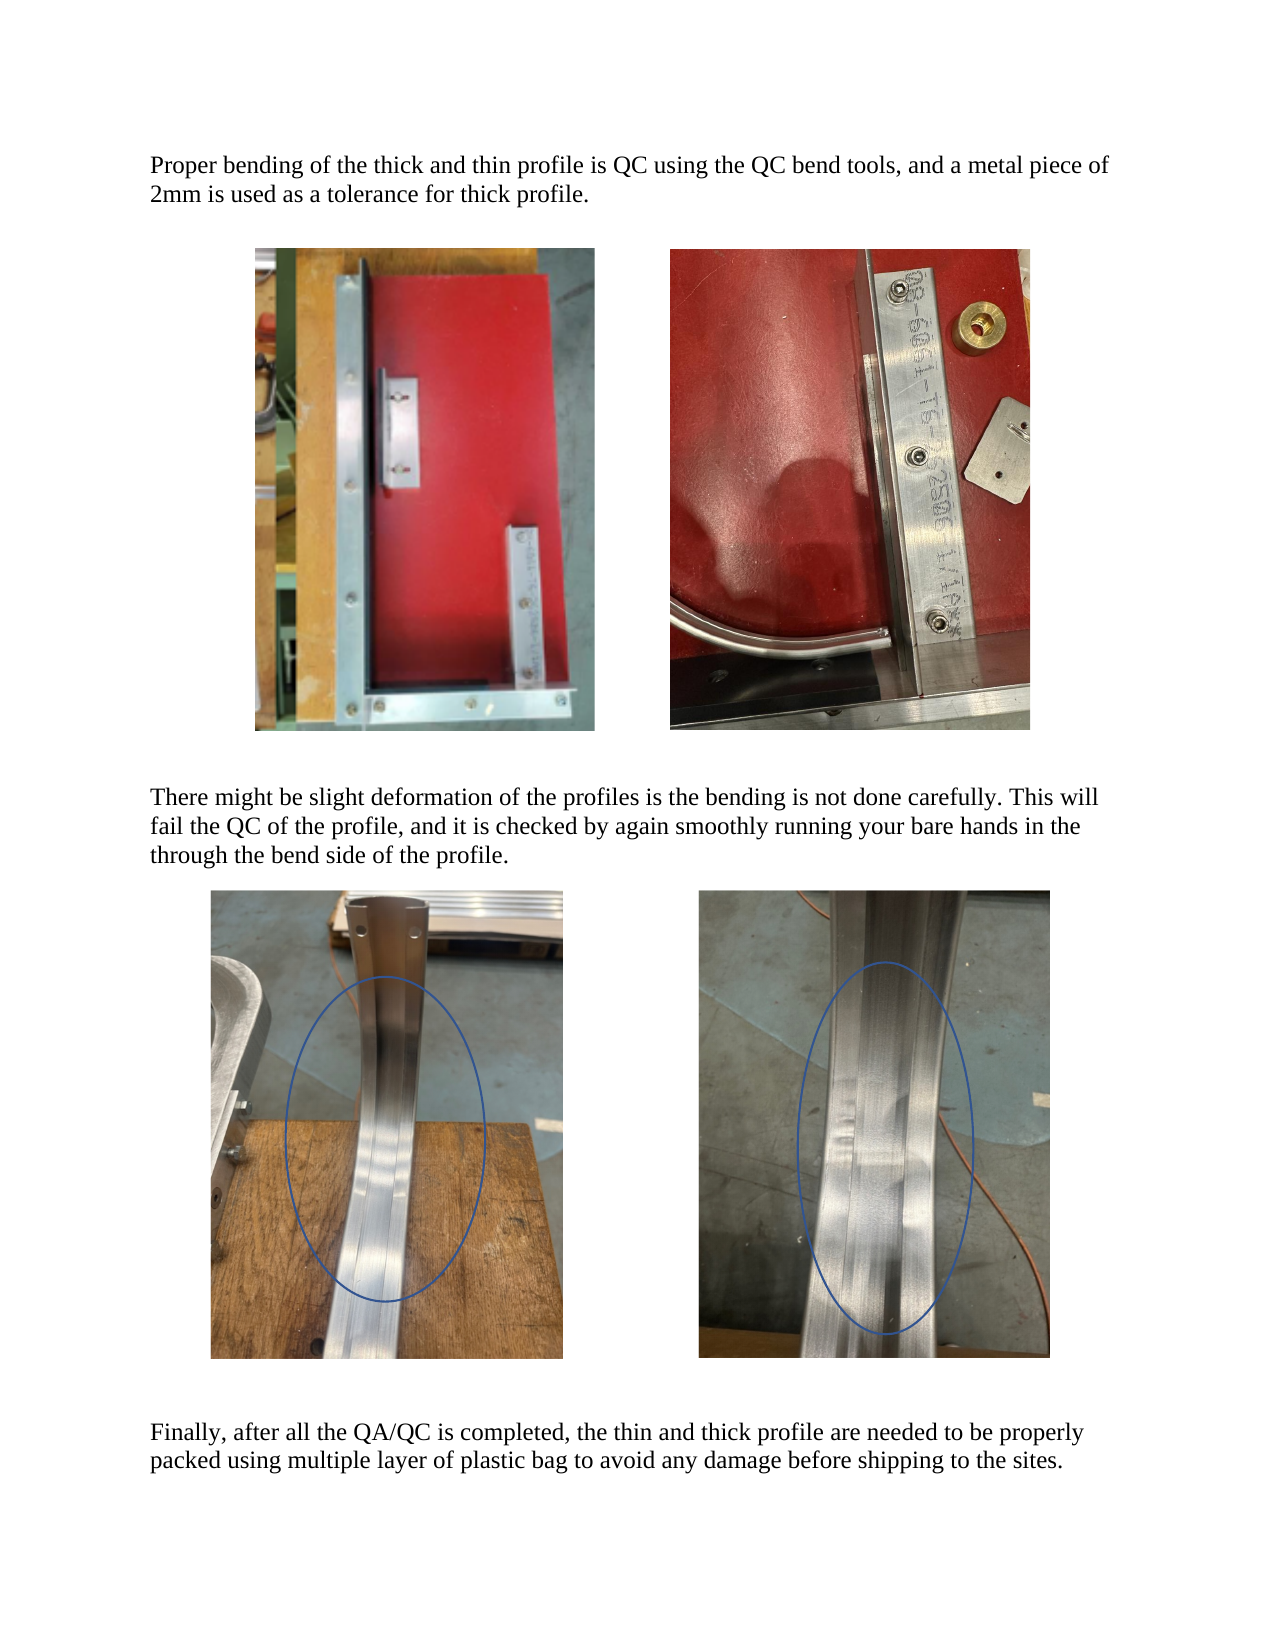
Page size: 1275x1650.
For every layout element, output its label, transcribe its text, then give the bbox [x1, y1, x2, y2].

text There might be slight deformation of the profiles is the bending is not done carefully. This will fail the QC of the profile, and it is checked by again smoothly running your bare hands in the through the bend side of the profile. [150, 782, 1125, 869]
picture [211, 891, 563, 1358]
text Proper bending of the thick and thin profile is QC using the QC bend tools, and a metal piece of 2mm is used as a tolerance for thick profile. [150, 150, 1125, 207]
text Finally, after all the QA/QC is completed, the thin and thick profile are needed to be properly packed using multiple layer of plastic bag to avoid any damage before shipping to the sites. [150, 1417, 1125, 1474]
picture [255, 248, 595, 731]
picture [699, 891, 1050, 1357]
picture [670, 249, 1031, 730]
